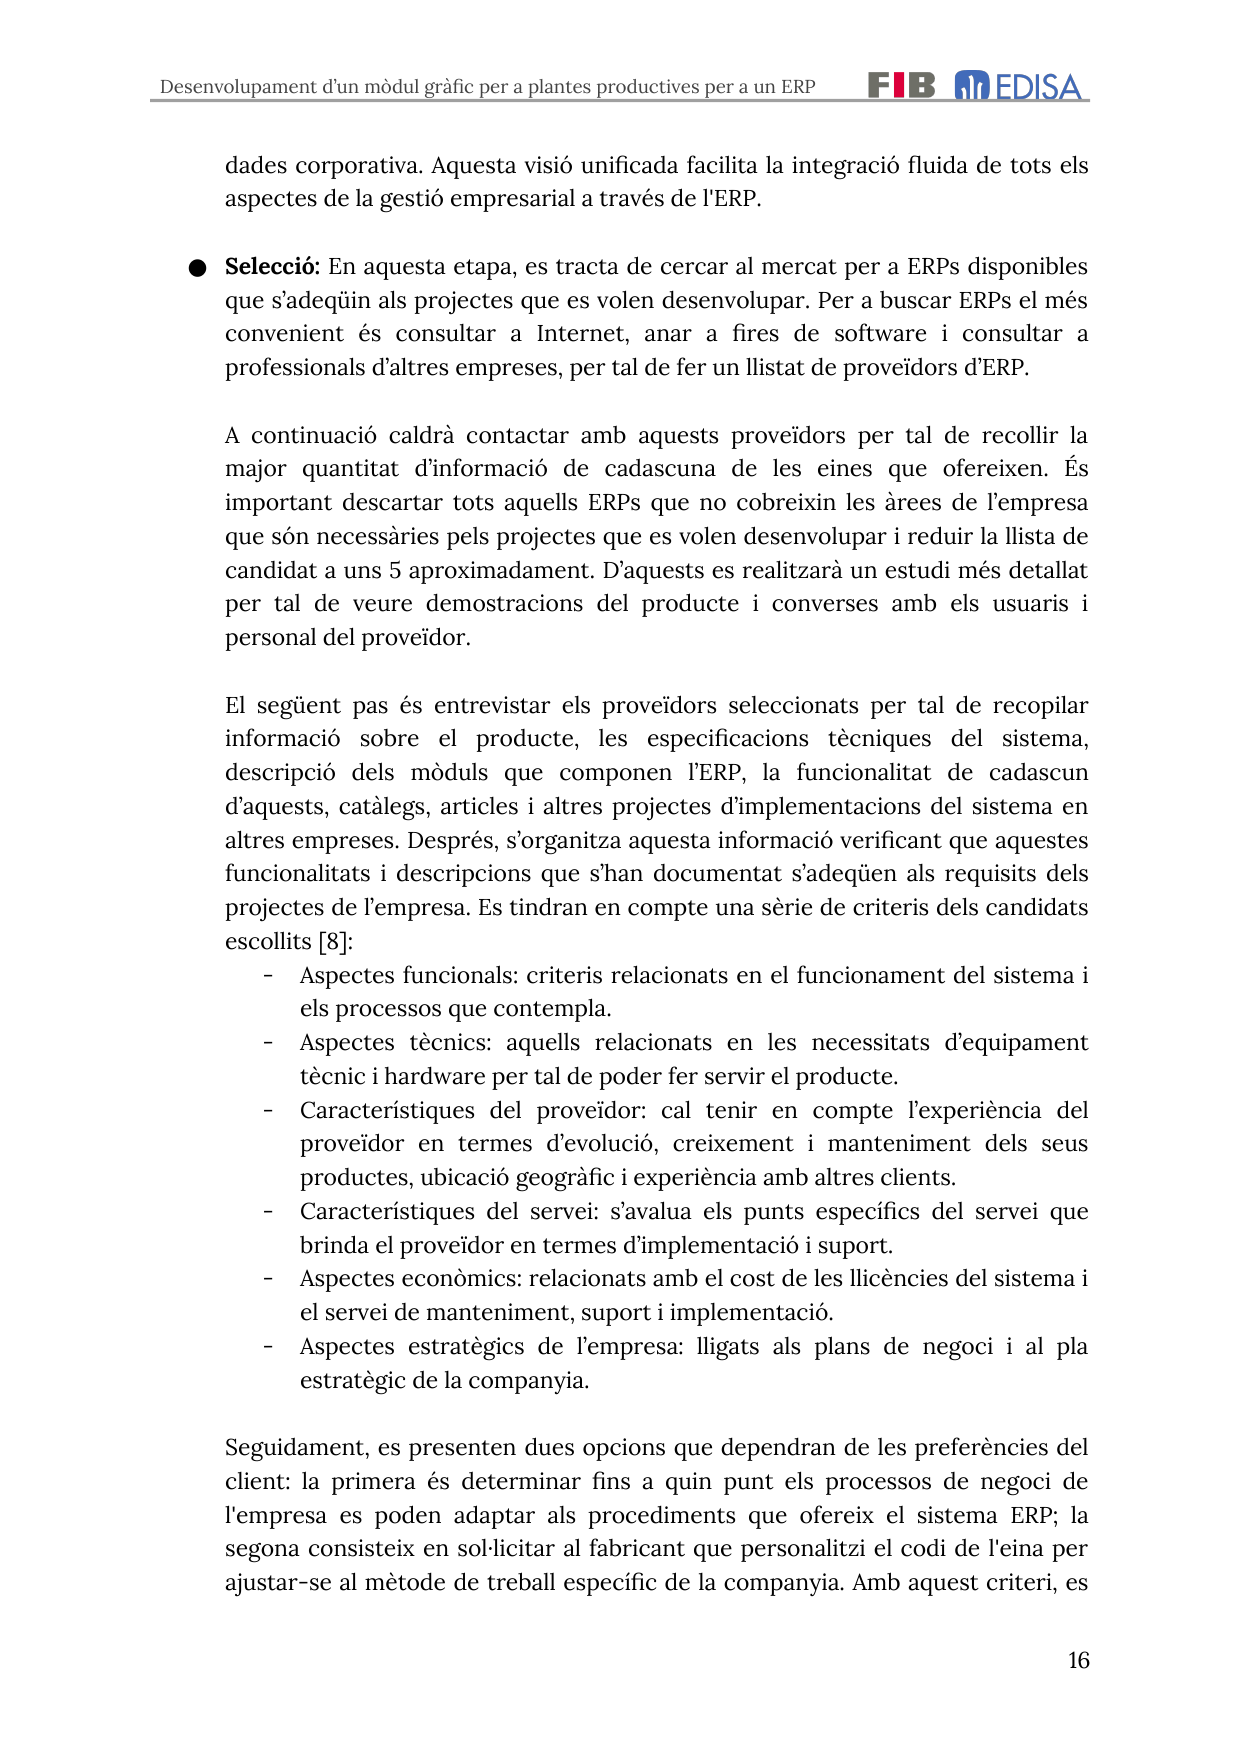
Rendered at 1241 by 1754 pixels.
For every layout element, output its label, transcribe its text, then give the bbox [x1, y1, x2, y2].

list Aspectes funcionals: criteris relacionats en el funcionament del sistema i els processos que contempla. [262, 960, 1090, 1023]
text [225, 150, 1090, 213]
picture [857, 70, 938, 98]
list Aspectes tècnics: aquells relacionats en les necessitats d’equipament tècnic i hardware per tal de poder fer servir el producte. [262, 1027, 1090, 1091]
text A continuació caldrà contactar amb aquests proveïdors per tal de recollir la major quantitat d’informació de cadascuna de les eines que ofereixen. És important descartar tots aquells ERPs que no cobreixin les àrees de l’empresa que són necessàries pels projectes que es volen desenvolupar i reduir la llista de candidat a uns 5 aproximadament. D’aquests es realitzarà un estudi més detallat per tal de veure demostracions del producte i converses amb els usuaris i personal del proveïdor. [225, 420, 1090, 652]
text El següent pas és entrevistar els proveïdors seleccionats per tal de recopilar informació sobre el producte, les especificacions tècniques del sistema, descripció dels mòduls que componen l’ERP, la funcionalitat de cadascun d’aquests, catàlegs, articles i altres projectes d’implementacions del sistema en altres empreses. Després, s’organitza aquesta informació verificant que aquestes funcionalitats i descripcions que s’han documentat s’adeqüen als requisits dels projectes de l’empresa. Es tindran en compte una sèrie de criteris dels candidats escollits [8]: [225, 690, 1090, 956]
list Aspectes estratègics de l’empresa: lligats als plans de negoci i al pla estratègic de la companyia. [262, 1331, 1090, 1394]
list Aspectes econòmics: relacionats amb el cost de les llicències del sistema i el servei de manteniment, suport i implementació. [262, 1264, 1090, 1327]
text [225, 1432, 1090, 1597]
list Característiques del servei: s’avalua els punts específics del servei que brinda el proveïdor en termes d’implementació i suport. [262, 1196, 1090, 1259]
picture [954, 70, 1082, 98]
list Característiques del proveïdor: cal tenir en compte l’experiència del proveïdor en termes d’evolució, creixement i manteniment dels seus productes, ubicació geogràfic i experiència amb altres clients. [262, 1095, 1090, 1192]
list Selecció: En aquesta etapa, es tracta de cercar al mercat per a ERPs disponibles que s’adeqüin als projectes que es volen desenvolupar. Per a buscar ERPs el més convenient és consultar a Internet, anar a fires de software i consultar a professionals d’altres empreses, per tal de fer un llistat de proveïdors d’ERP. [187, 251, 1090, 382]
